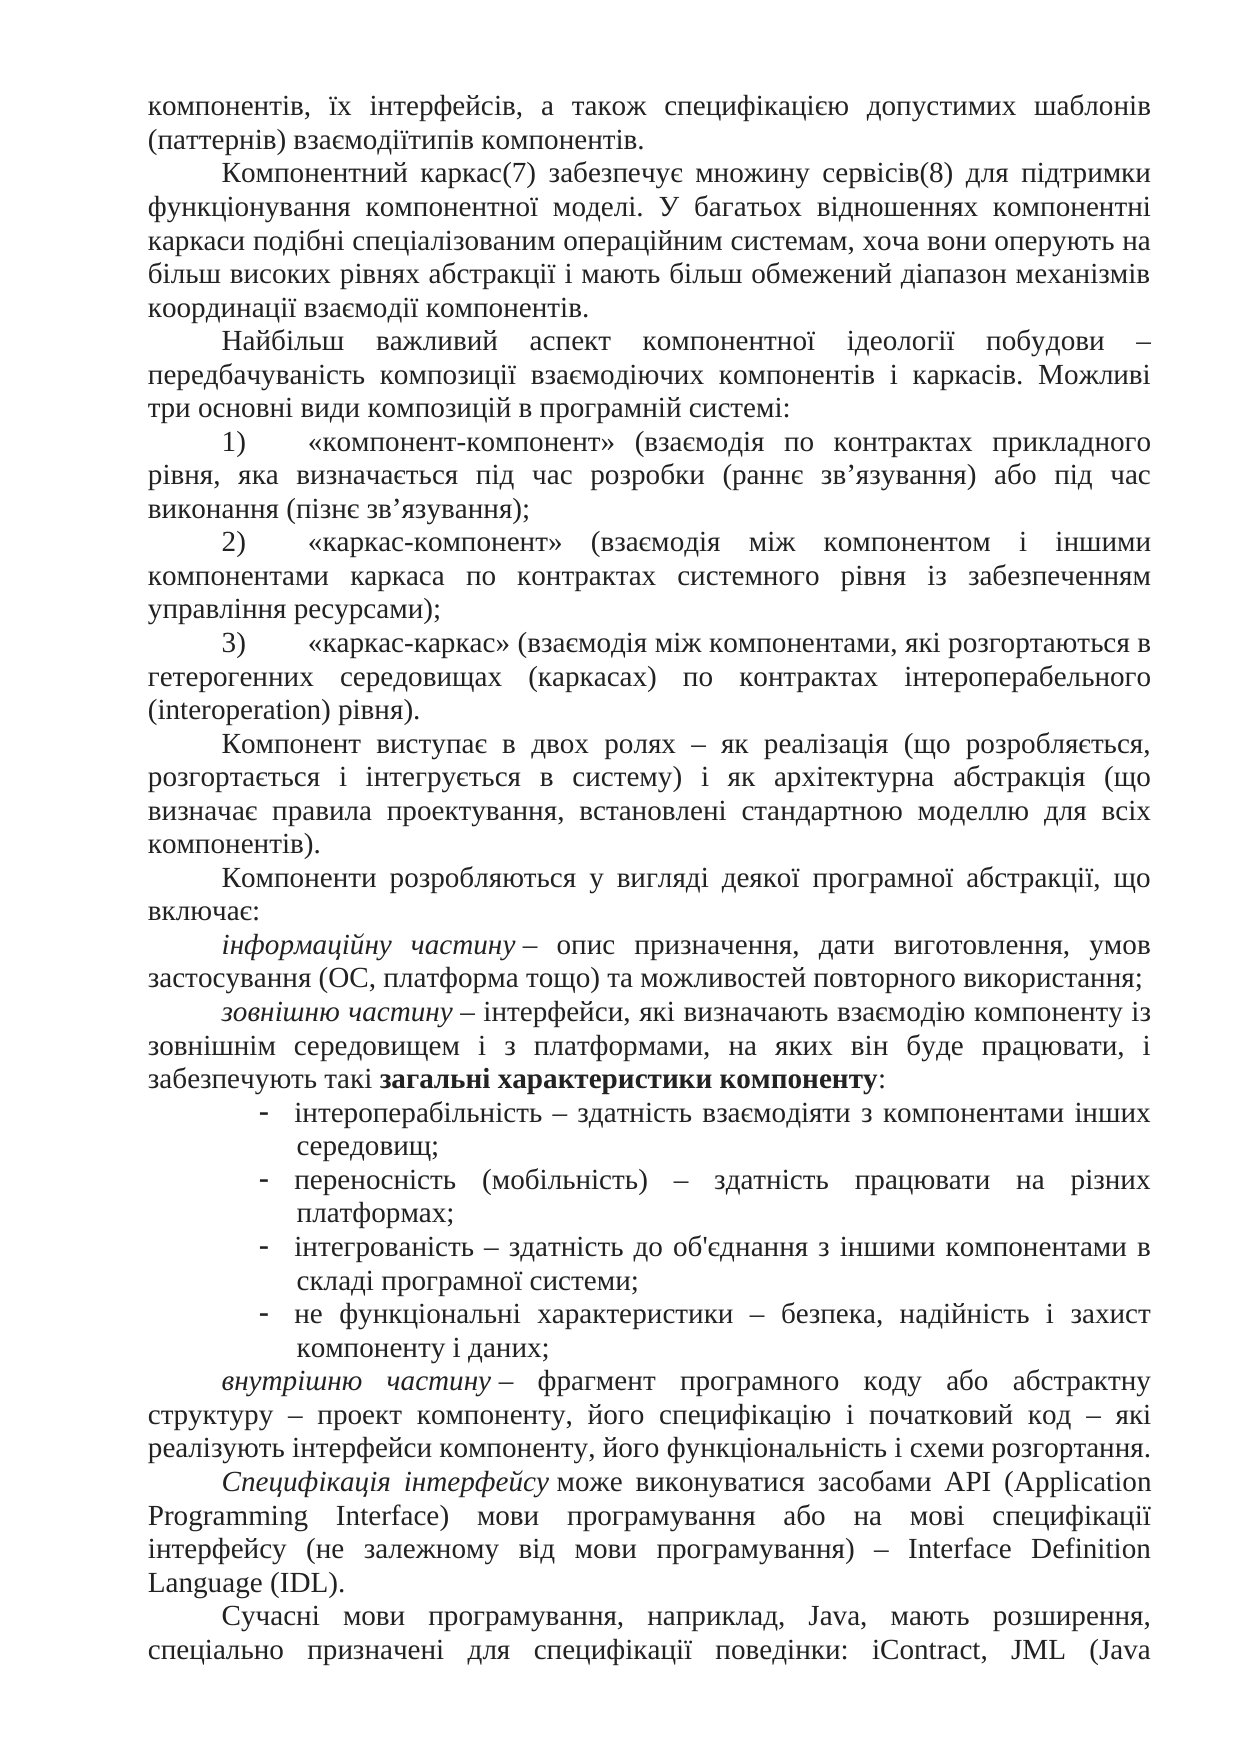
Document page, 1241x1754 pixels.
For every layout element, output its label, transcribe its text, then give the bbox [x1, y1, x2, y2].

text Найбільш важливий аспект компонентної ідеології побудови – передбачуваність композиції взаємодіючих компонентів і каркасів. Можливі три основні види композицій в програмній системі: [148, 323, 1152, 424]
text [148, 88, 1152, 156]
text Компоненти розробляються у вигляді деякої програмної абстракції, що включає: [148, 860, 1152, 927]
text  інтероперабільність – здатність взаємодіяти з компонентами інших середовищ; [259, 1095, 1152, 1162]
text 1) «компонент-компонент» (взаємодія по контрактах прикладного рівня, яка визначається під час розробки (раннє зв’язування) або під час виконання (пізнє зв’язування); [148, 424, 1152, 524]
text 2) «каркас-компонент» (взаємодія між компонентом і іншими компонентами каркаса по контрактах системного рівня із забезпеченням управління ресурсами); [148, 524, 1152, 625]
text  переносність (мобільність) – здатність працювати на різних платформах; [259, 1162, 1152, 1229]
text 3) «каркас-каркас» (взаємодія між компонентами, які розгортаються в гетерогенних середовищах (каркасах) по контрактах інтероперабельного (interoperation) рівня). [148, 625, 1152, 726]
text зовнішню частину – інтерфейси, які визначають взаємодію компоненту із зовнішнім середовищем і з платформами, на яких він буде працювати, і забезпечують такі загальні характеристики компоненту: [148, 994, 1152, 1095]
text внутрішню частину – фрагмент програмного коду або абстрактну структуру – проект компоненту, його специфікацію і початковий код – які реалізують інтерфейси компоненту, його функціональність і схеми розгортання. [148, 1363, 1152, 1464]
text Компонентний каркас(7) забезпечує множину сервісів(8) для підтримки функціонування компонентної моделі. У багатьох відношеннях компонентні каркаси подібні спеціалізованим операційним системам, хоча вони оперують на більш високих рівнях абстракції і мають більш обмежений діапазон механізмів координації взаємодії компонентів. [148, 156, 1152, 323]
text Компонент виступає в двох ролях – як реалізація (що розробляється, розгортається і інтегрується в систему) і як архітектурна абстракція (що визначає правила проектування, встановлені стандартною моделлю для всіх компонентів). [148, 726, 1152, 860]
text інформаційну частину – опис призначення, дати виготовлення, умов застосування (ОС, платформа тощо) та можливостей повторного використання; [148, 927, 1152, 994]
text  інтегрованість – здатність до об'єднання з іншими компонентами в складі програмної системи; [259, 1229, 1152, 1296]
text Специфікація інтерфейсу може виконуватися засобами API (Application Programming Interface) мови програмування або на мові специфікації інтерфейсу (не залежному від мови програмування) – Interface Definition Language (IDL). [148, 1464, 1152, 1598]
text  не функціональні характеристики – безпека, надійність і захист компоненту і даних; [259, 1296, 1152, 1363]
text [148, 1598, 1152, 1665]
